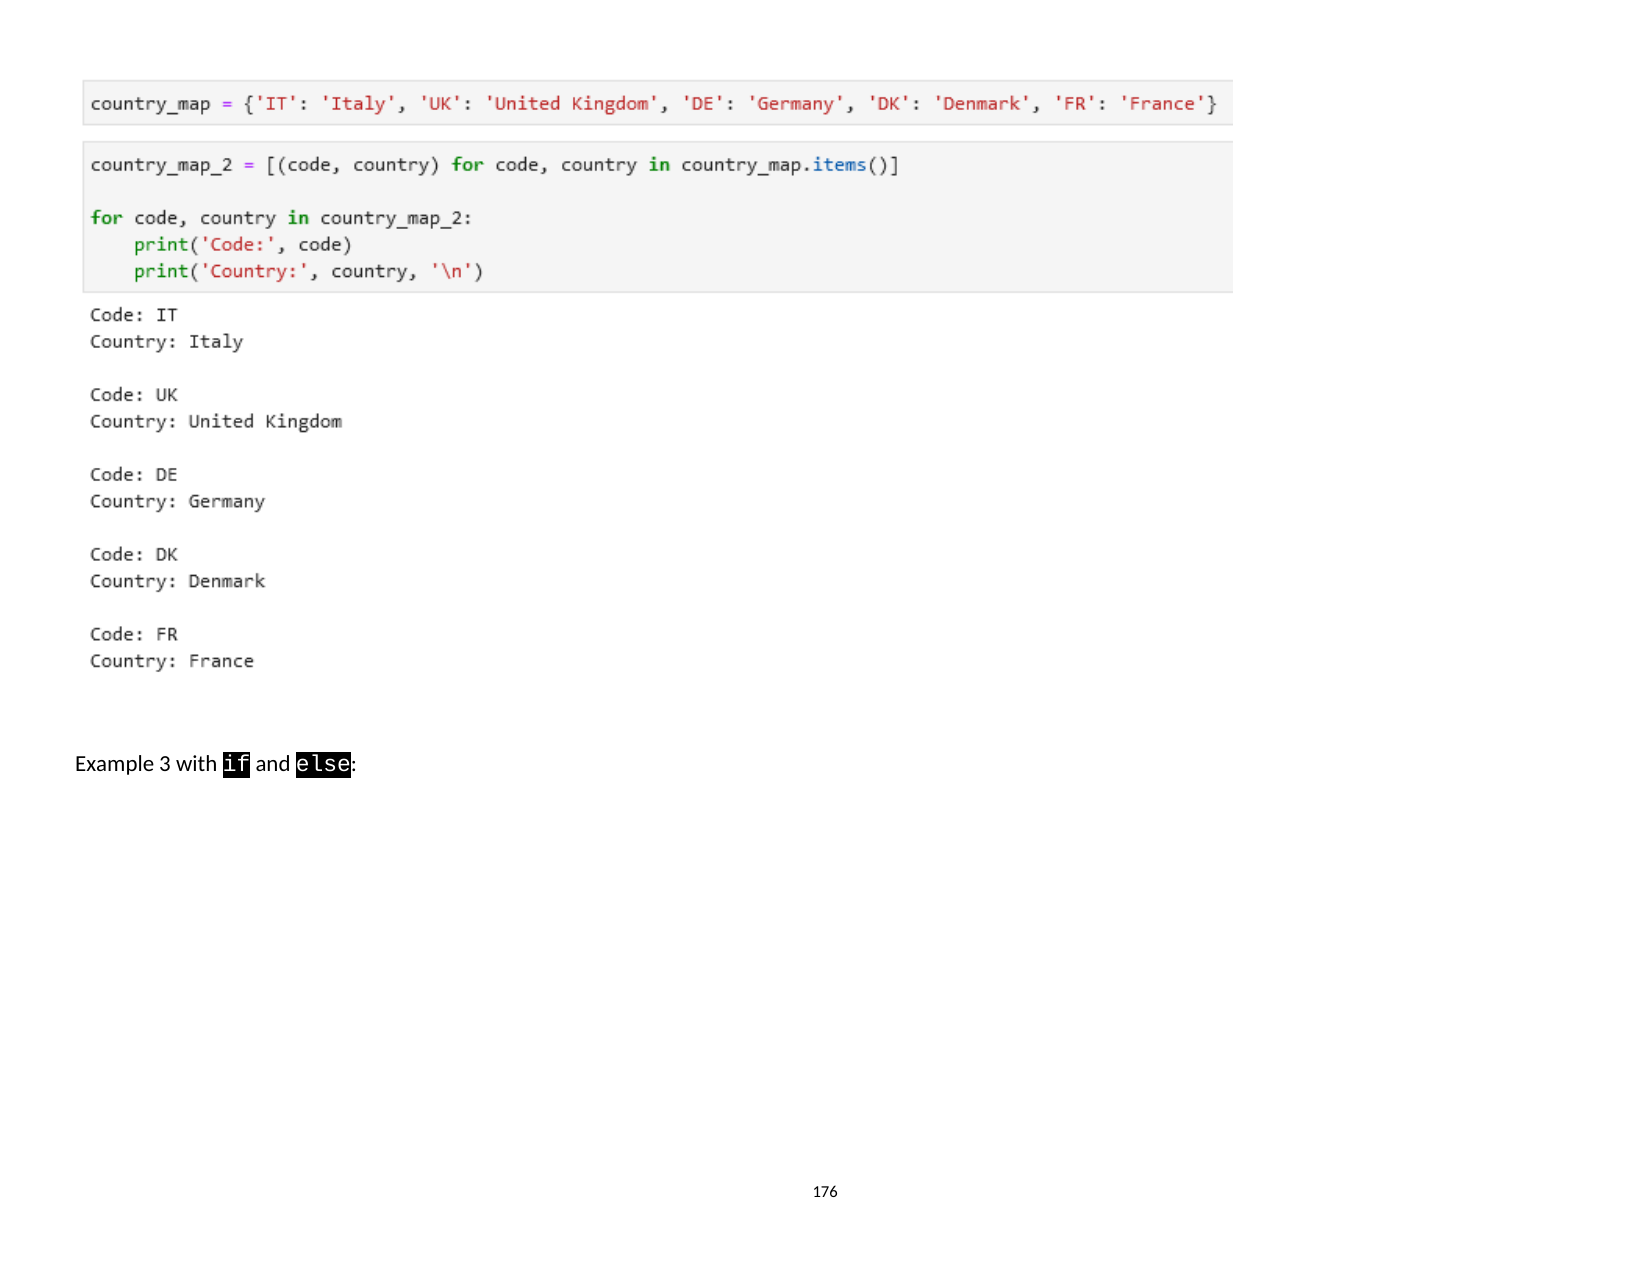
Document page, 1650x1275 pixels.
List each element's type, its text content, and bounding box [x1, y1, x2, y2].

text Example 3 with if and else: [75, 749, 1575, 778]
picture [75, 75, 1233, 683]
